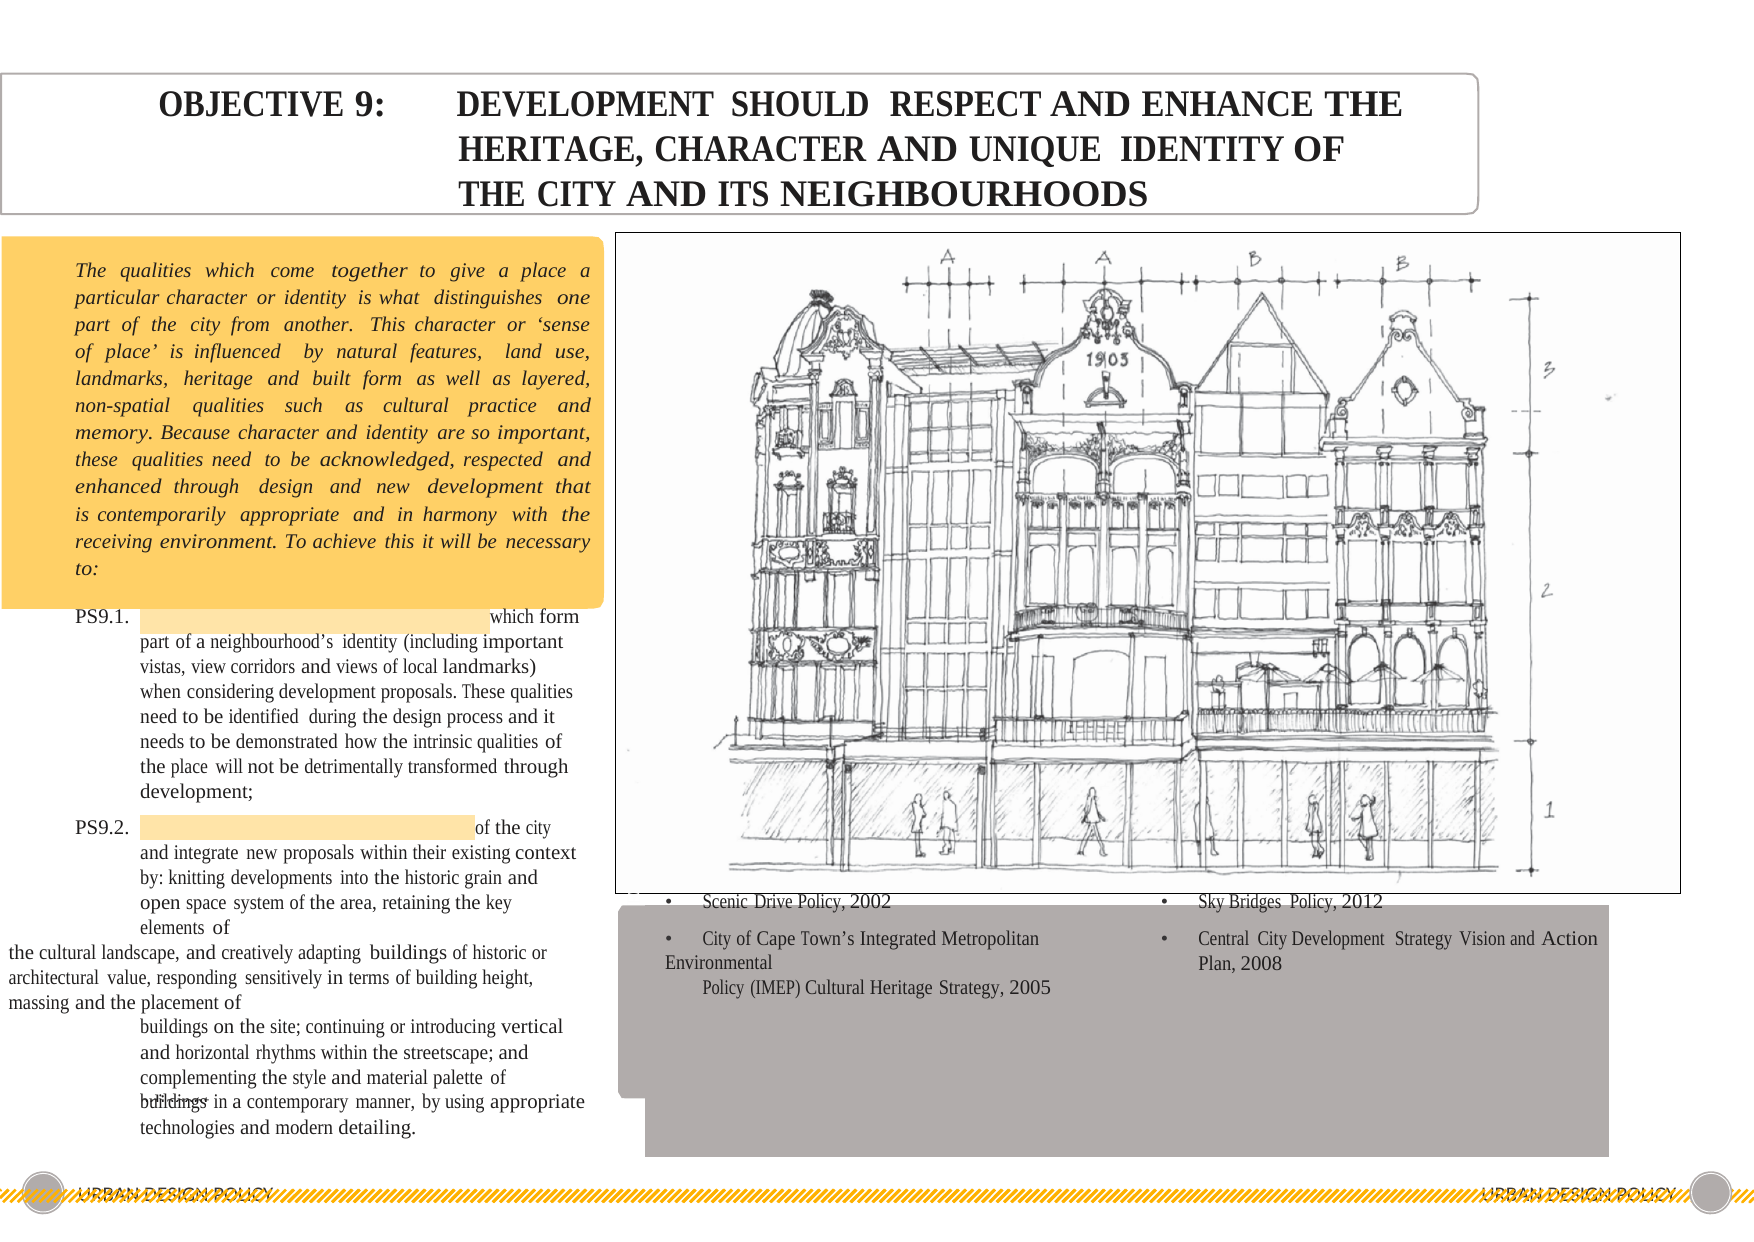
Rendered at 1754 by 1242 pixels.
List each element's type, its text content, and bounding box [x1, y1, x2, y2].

text • Sky Bridges Policy, 2012 [1161, 889, 1754, 913]
picture [616, 233, 1680, 893]
text the cultural landscape, and creatively adapting buildings of historic or architectural value, responding sensitively in terms of building height, massing and the placement of [8, 940, 574, 1014]
text The qualities which come together to give a place a particular character or identity is what distinguishes one part of the city from another. This character or ‘sense of place’ is influenced by natural features, land use, landmarks, heritage and built form as well as layered, non-spatial qualities such as cultural practice and memory. Because character and identity are so important, these qualities need to be acknowledged, respected and enhanced through design and new development that is contemporarily appropriate and in harmony with the receiving environment. To achieve this it will be necessary to: [75, 256, 591, 581]
text OBJECTIVE 9: DEVELOPMENT SHOULD RESPECT AND ENHANCE THE HERITAGE, CHARACTER AND UNIQUE IDENTITY OF THE CITY AND ITS NEIGHBOURHOODS [158, 82, 1406, 214]
text • City of Cape Town’s Integrated Metropolitan Environmental [665, 926, 1141, 974]
picture [628, 888, 638, 893]
text when considering development proposals. These qualities need to be identified during the design process and it needs to be demonstrated how the intrinsic qualities of the place will not be detrimentally transformed through development; [140, 679, 575, 803]
text Policy (IMEP) Cultural Heritage Strategy, 2005 [702, 975, 1136, 999]
text PS9.1. which form part of a neighbourhood’s identity (including important vistas, view corridors and views of local landmarks) [75, 604, 579, 678]
text • Scenic Drive Policy, 2002 [665, 889, 1136, 913]
text Plan, 2008 [1198, 951, 1754, 975]
text buildings in a contemporary manner, by using appropriate [140, 1089, 1754, 1113]
text • Central City Development Strategy Vision and Action [1161, 926, 1754, 949]
text PS9.2. of the city and integrate new proposals within their existing context by: knitting developments into the historic grain and open space system of the area, retaining the key elements of [75, 815, 581, 939]
